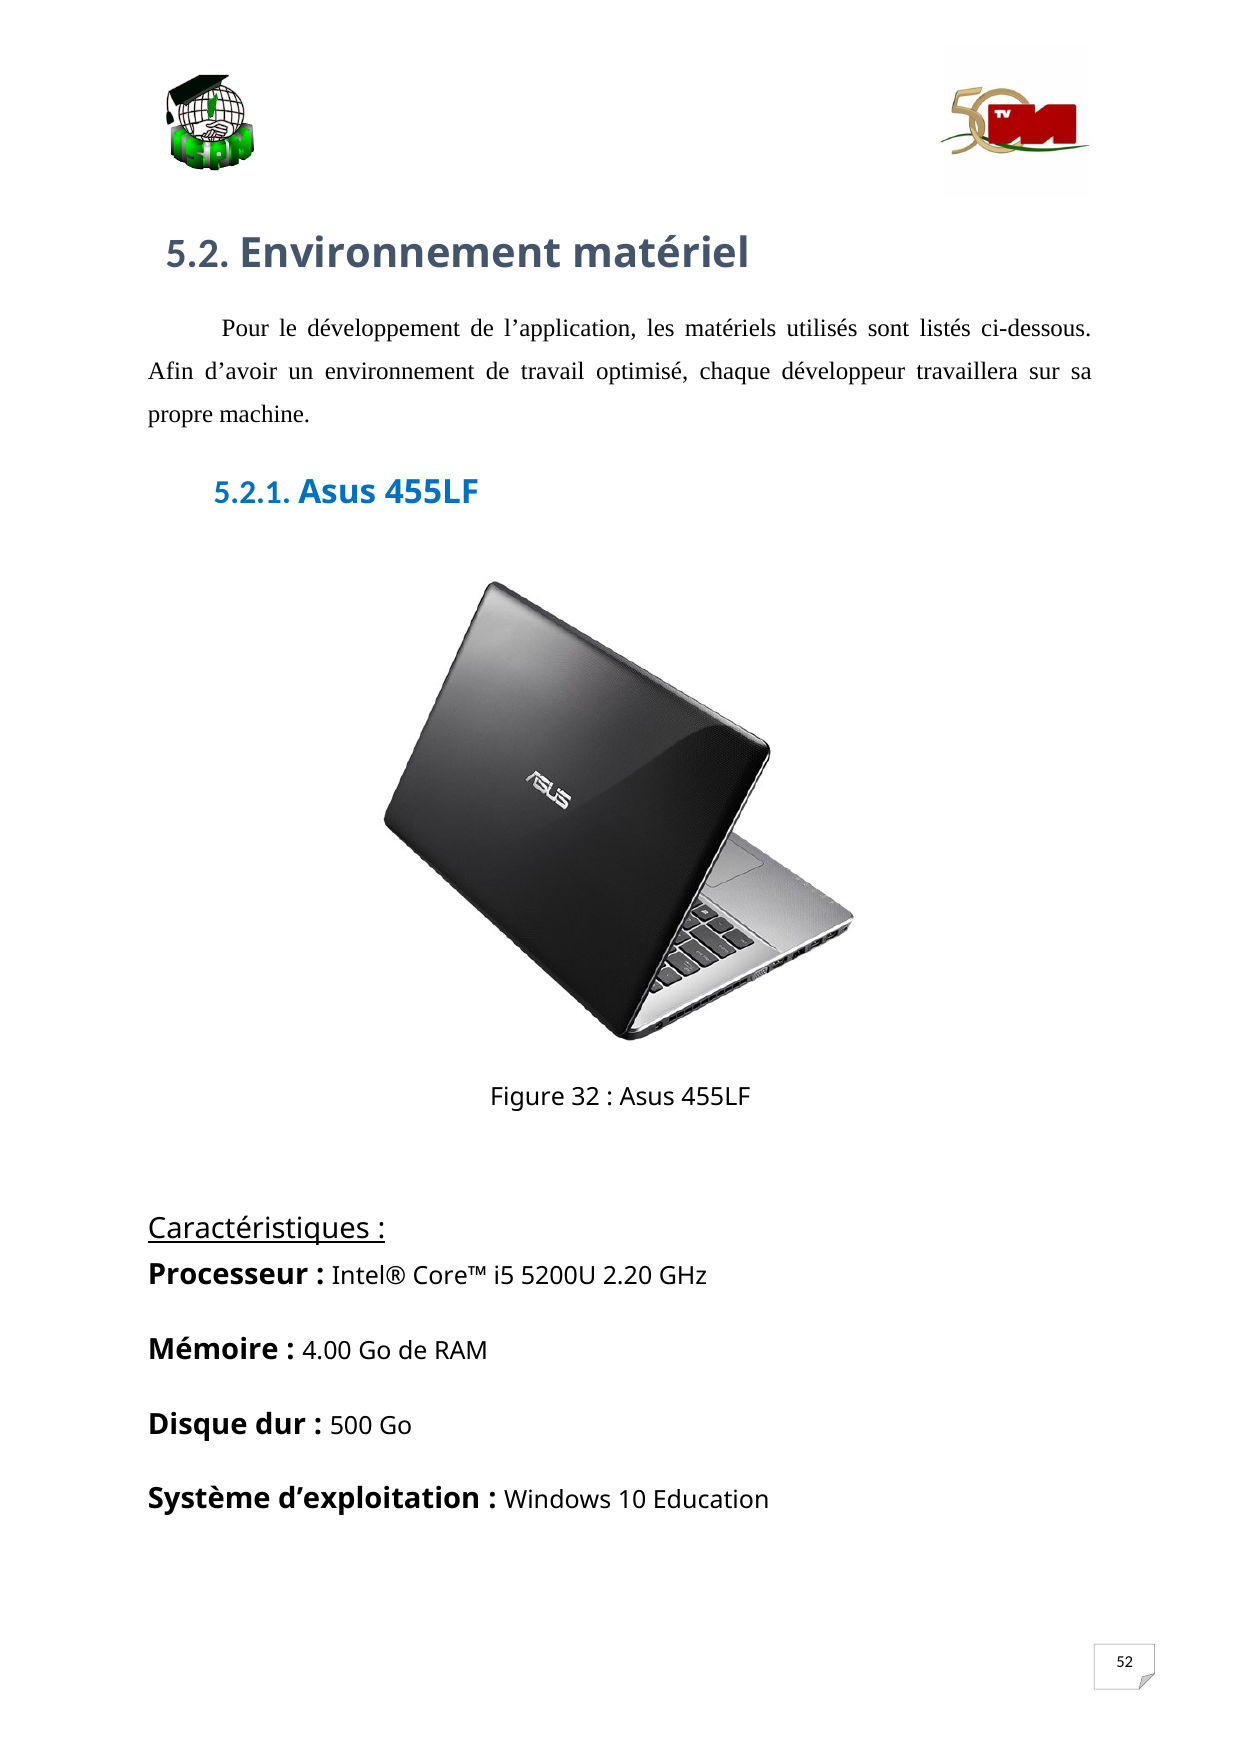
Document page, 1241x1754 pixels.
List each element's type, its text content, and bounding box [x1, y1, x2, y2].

picture [147, 65, 272, 198]
subtitle Asus 455LF [213, 468, 1093, 513]
text Mémoire : 4.00 Go de RAM [148, 1328, 1093, 1368]
picture [357, 548, 883, 1074]
text Figure 32 : Asus 455LF [148, 1078, 1093, 1112]
picture [939, 45, 1093, 198]
text Système d’exploitation : Windows 10 Education [148, 1478, 1093, 1517]
text Caractéristiques : [148, 1208, 1093, 1247]
text Pour le développement de l’application, les matériels utilisés sont listés ci-dessous. Afin d’avoir un environnement de travail optimisé, chaque développeur travaillera sur sa propre machine. [148, 313, 1093, 428]
text Processeur : Intel® Core™ i5 5200U 2.20 GHz [148, 1253, 1093, 1293]
subtitle Environnement matériel [165, 223, 1093, 280]
text Disque dur : 500 Go [148, 1403, 1093, 1443]
